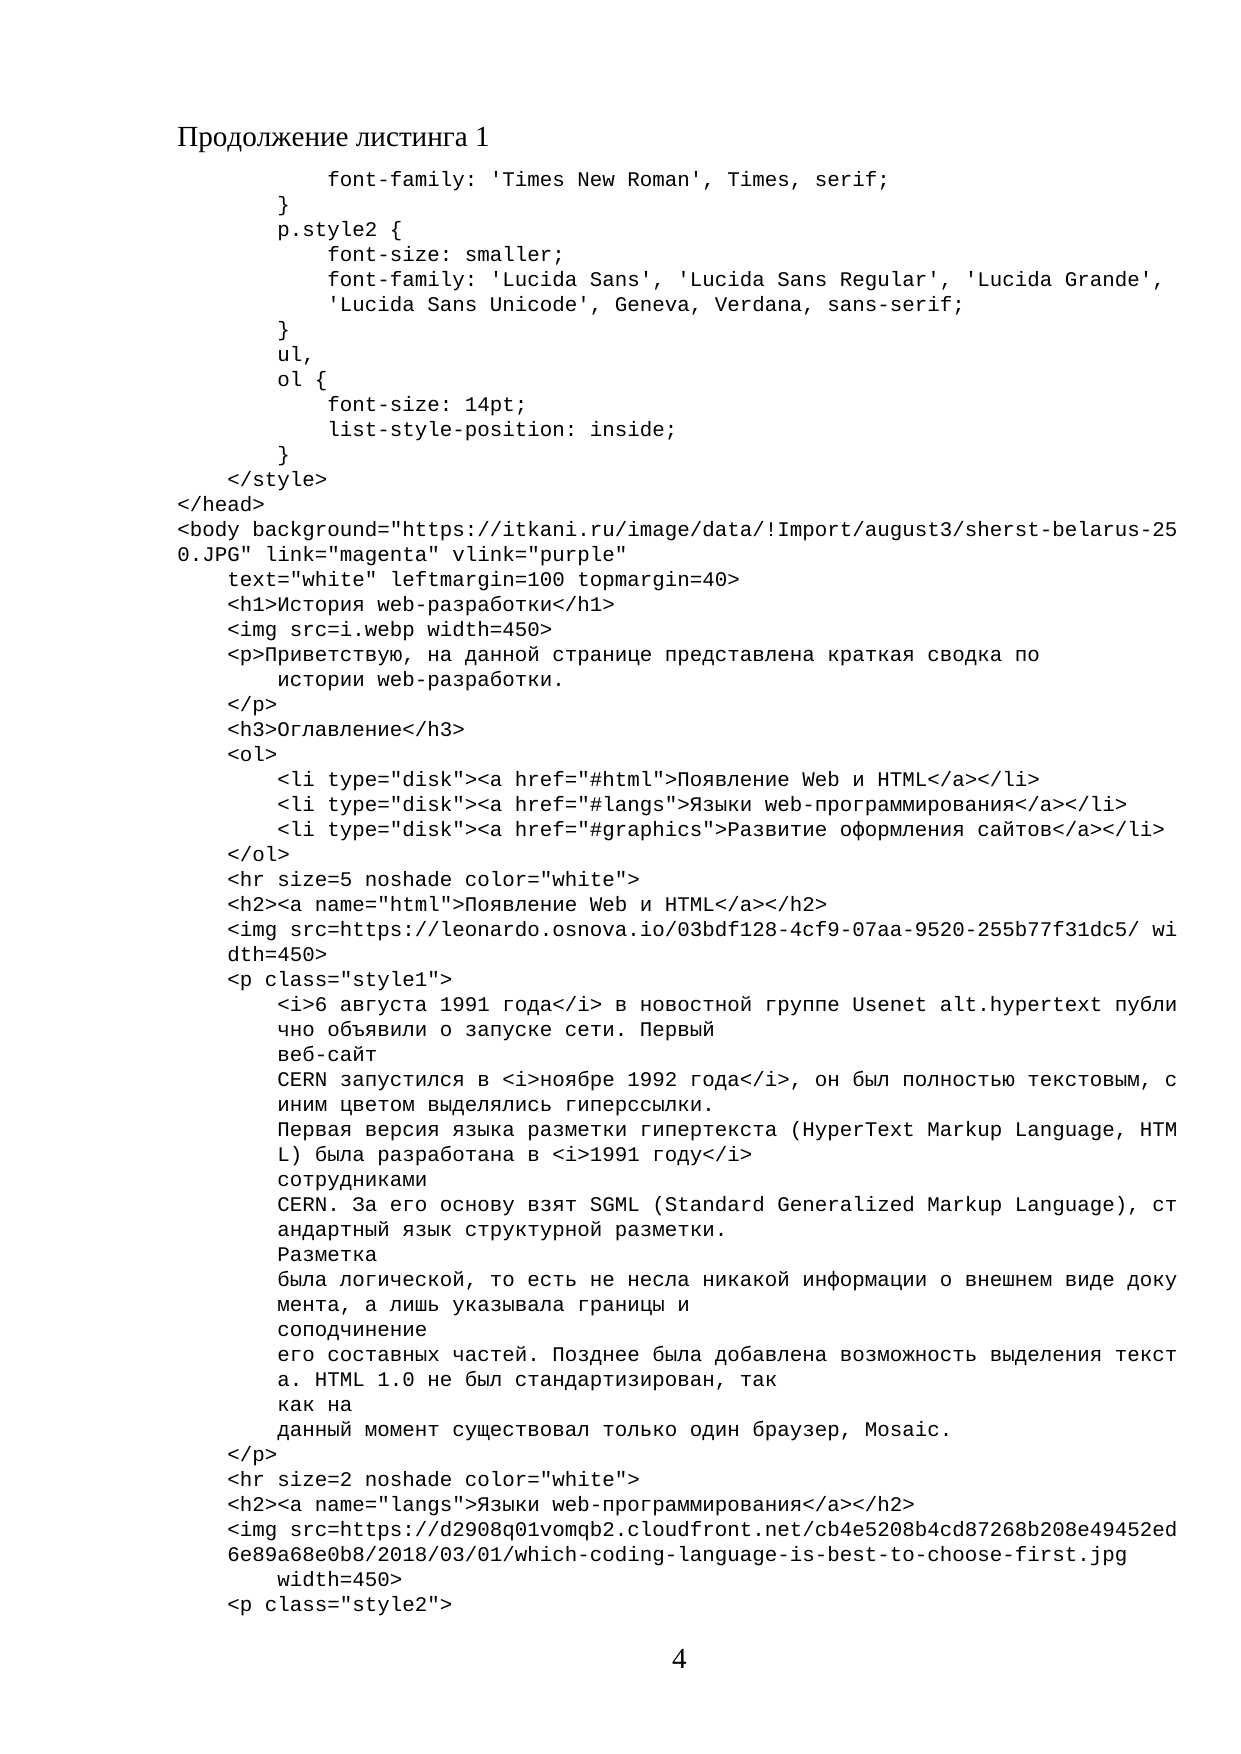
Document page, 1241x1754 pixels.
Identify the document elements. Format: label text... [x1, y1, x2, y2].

list font-family: 'Times New Roman', Times, serif; } p.style2 { font-size: smaller; font-family: 'Lucida Sans', 'Lucida Sans Regular', 'Lucida Grande', 'Lucida Sans Unicode', Geneva, Verdana, sans-serif; } ul, ol { font-size: 14pt; list-style-position: inside; } </style> </head> <body background="https://itkani.ru/image/data/!Import/august3/sherst-belarus-25 0.JPG" link="magenta" vlink="purple" text="white" leftmargin=100 topmargin=40> <h1>История web-разработки</h1> <img src=i.webp width=450> <p>Приветствую, на данной странице представлена краткая сводка по истории web-разработки. </p> <h3>Оглавление</h3> <ol> <li type="disk"><a href="#html">Появление Web и HTML</a></li> <li type="disk"><a href="#langs">Языки web-программирования</a></li> <li type="disk"><a href="#graphics">Развитие оформления сайтов</a></li> </ol> <hr size=5 noshade color="white"> <h2><a name="html">Появление Web и HTML</a></h2> <img src=https://leonardo.osnova.io/03bdf128-4cf9-07aa-9520-255b77f31dc5/ wi dth=450> <p class="style1"> <i>6 августа 1991 года</i> в новостной группе Usenet alt.hypertext публи чно объявили о запуске сети. Первый веб-сайт CERN запустился в <i>ноябре 1992 года</i>, он был полностью текстовым, с иним цветом выделялись гиперссылки. Первая версия языка разметки гипертекста (HyperText Markup Language, HTM L) была разработана в <i>1991 году</i> сотрудниками CERN. За его основу взят SGML (Standard Generalized Markup Language), ст андартный язык структурной разметки. Разметка была логической, то есть не несла никакой информации о внешнем виде доку мента, а лишь указывала границы и соподчинение его составных частей. Позднее была добавлена возможность выделения текст а. HTML 1.0 не был стандартизирован, так как на данный момент существовал только один браузер, Mosaic. </p> <hr size=2 noshade color="white"> <h2><a name="langs">Языки web-программирования</a></h2> <img src=https://d2908q01vomqb2.cloudfront.net/cb4e5208b4cd87268b208e49452ed 6e89a68e0b8/2018/03/01/which-coding-language-is-best-to-choose-first.jpg width=450> <p class="style2"> [177, 166, 1181, 1616]
text Продолжение листинга 1 [177, 118, 1181, 153]
